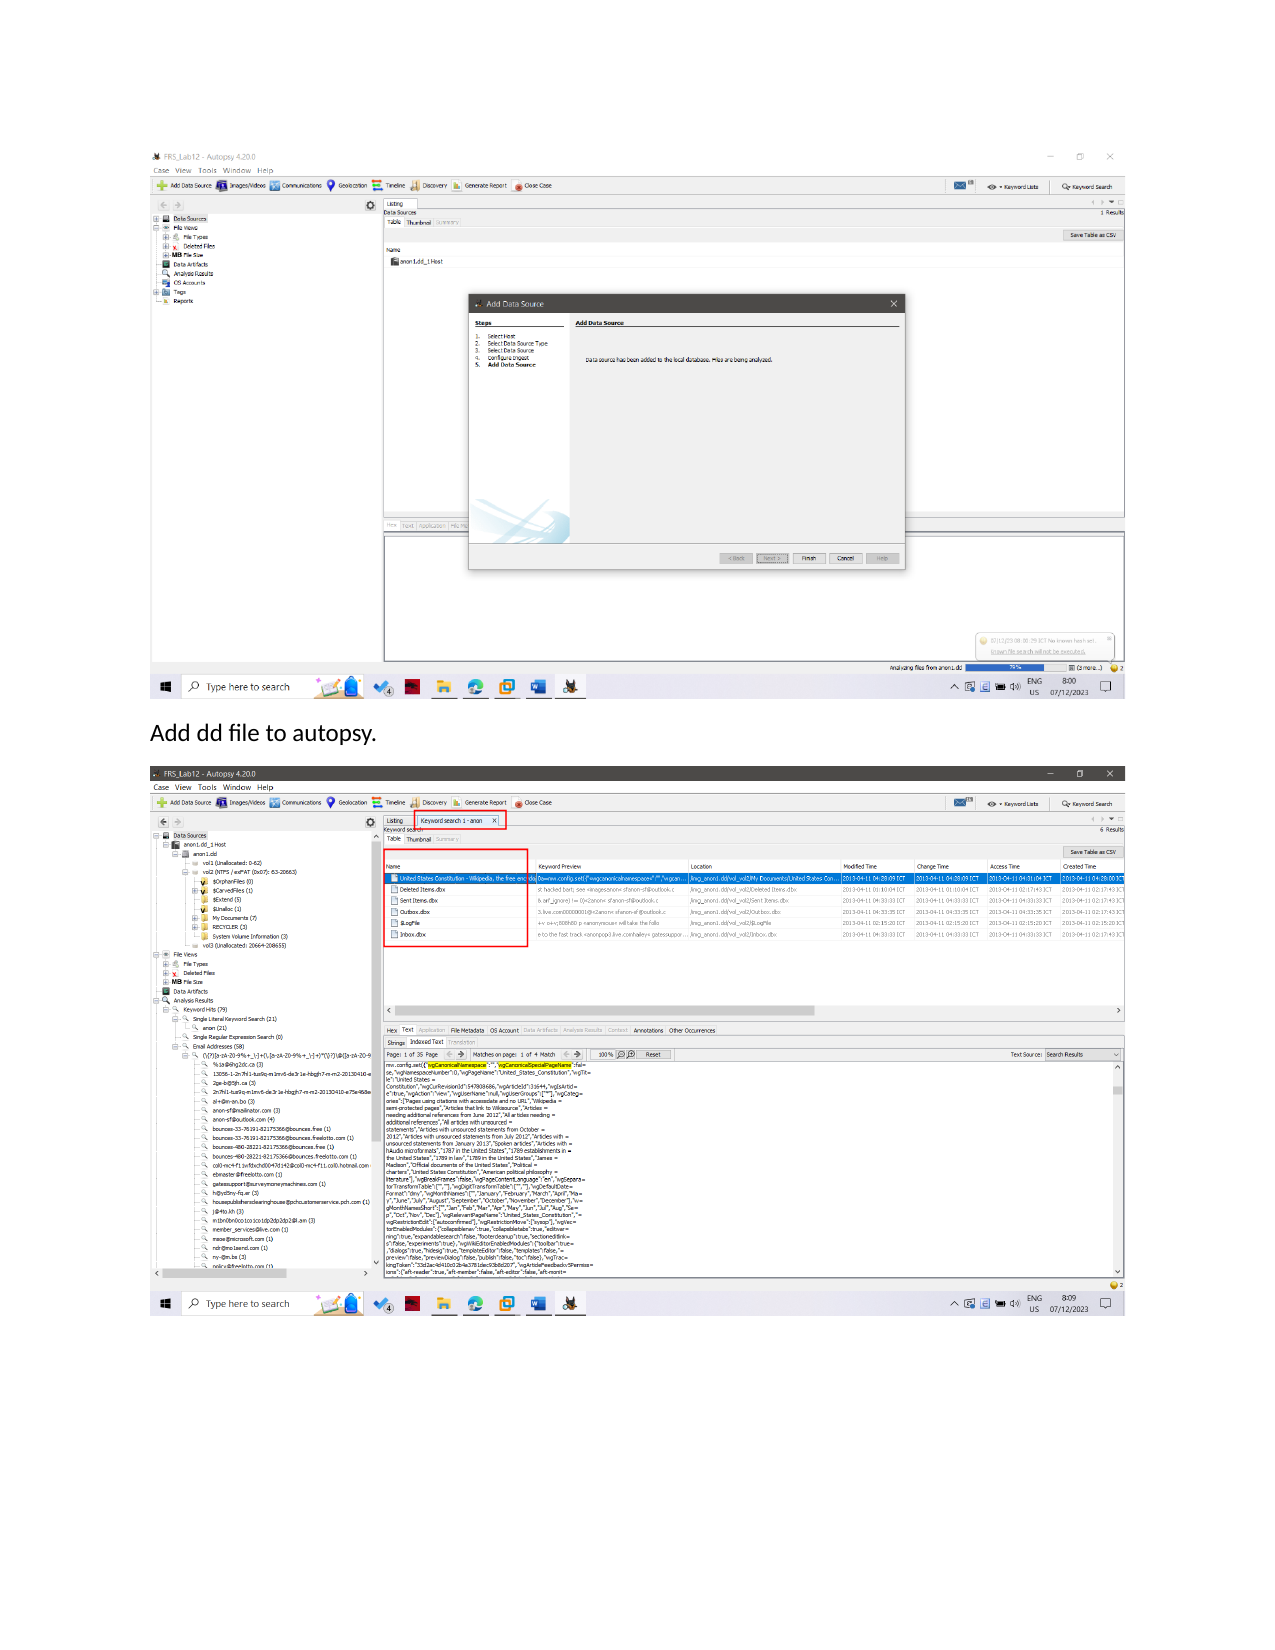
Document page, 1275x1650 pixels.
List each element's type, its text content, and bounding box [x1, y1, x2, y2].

picture [150, 150, 1125, 699]
text Add dd file to autopsy. [150, 717, 1125, 748]
picture [150, 766, 1125, 1316]
